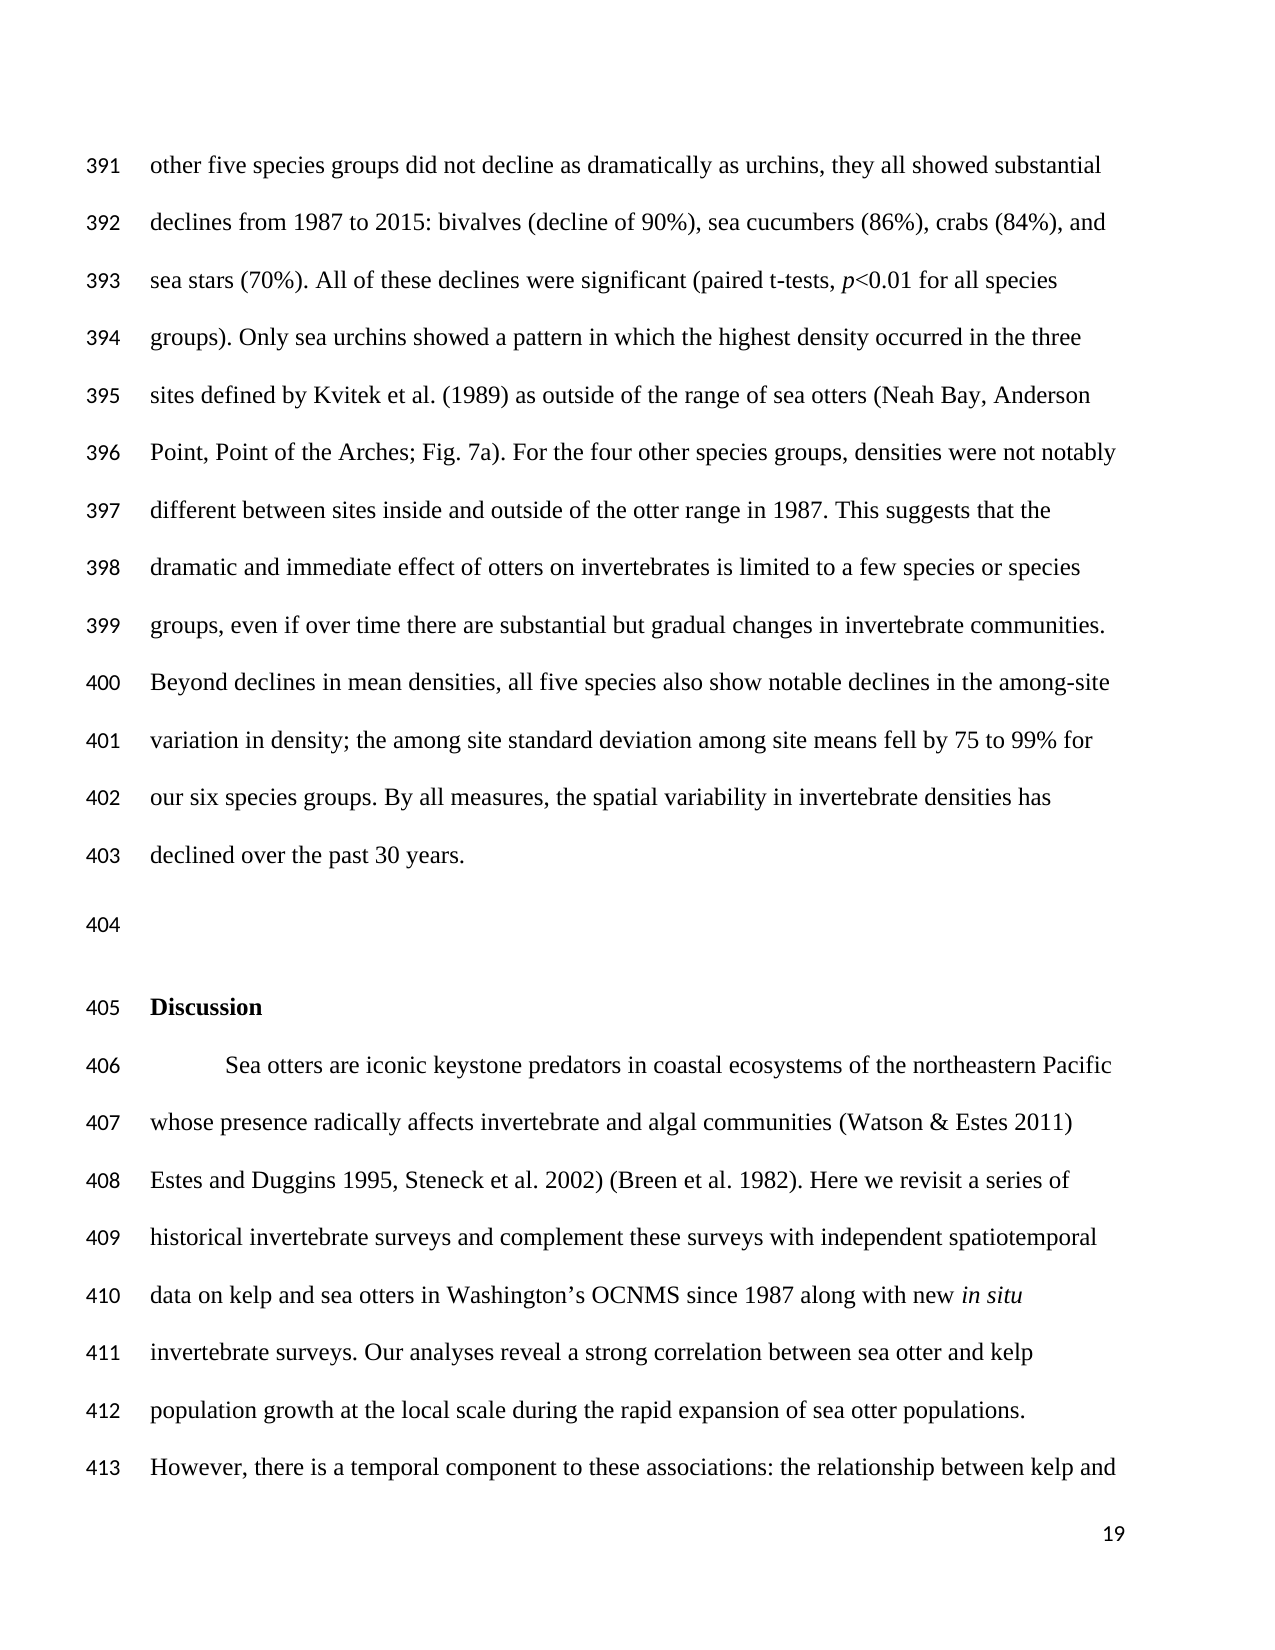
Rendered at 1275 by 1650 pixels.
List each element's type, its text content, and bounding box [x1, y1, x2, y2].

text Discussion [150, 992, 1125, 1021]
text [150, 1050, 1125, 1481]
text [150, 150, 1125, 869]
